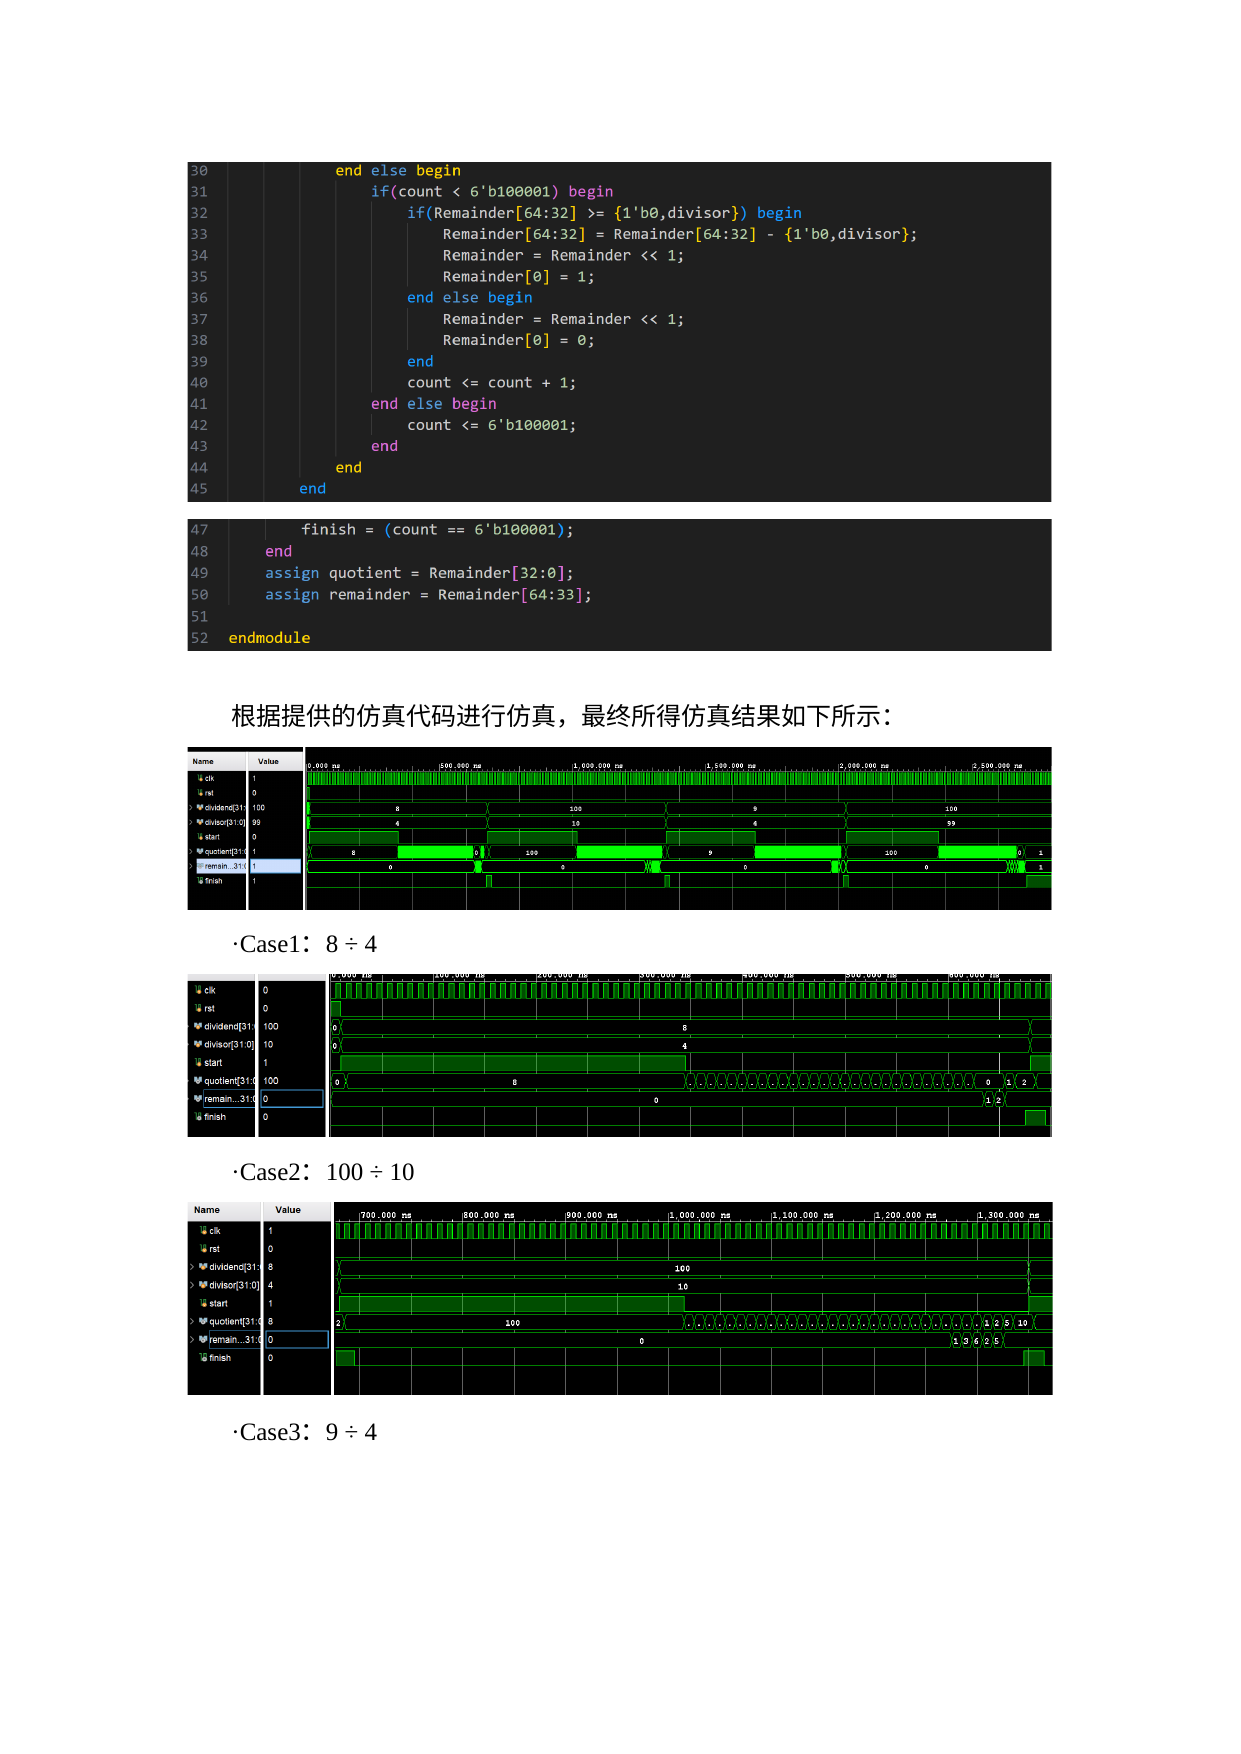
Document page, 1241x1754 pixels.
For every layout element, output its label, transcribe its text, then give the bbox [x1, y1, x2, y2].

text 根据提供的仿真代码进行仿真，最终所得仿真结果如下所示： [187, 682, 1053, 747]
text ·Case1：8 ÷ 4 [187, 909, 1053, 974]
picture [187, 747, 1052, 910]
picture [187, 519, 1052, 651]
picture [187, 162, 1052, 502]
text ·Case3：9 ÷ 4 [187, 1397, 1053, 1462]
text ·Case2：100 ÷ 10 [187, 1137, 1053, 1202]
picture [187, 1202, 1053, 1395]
picture [187, 974, 1052, 1137]
